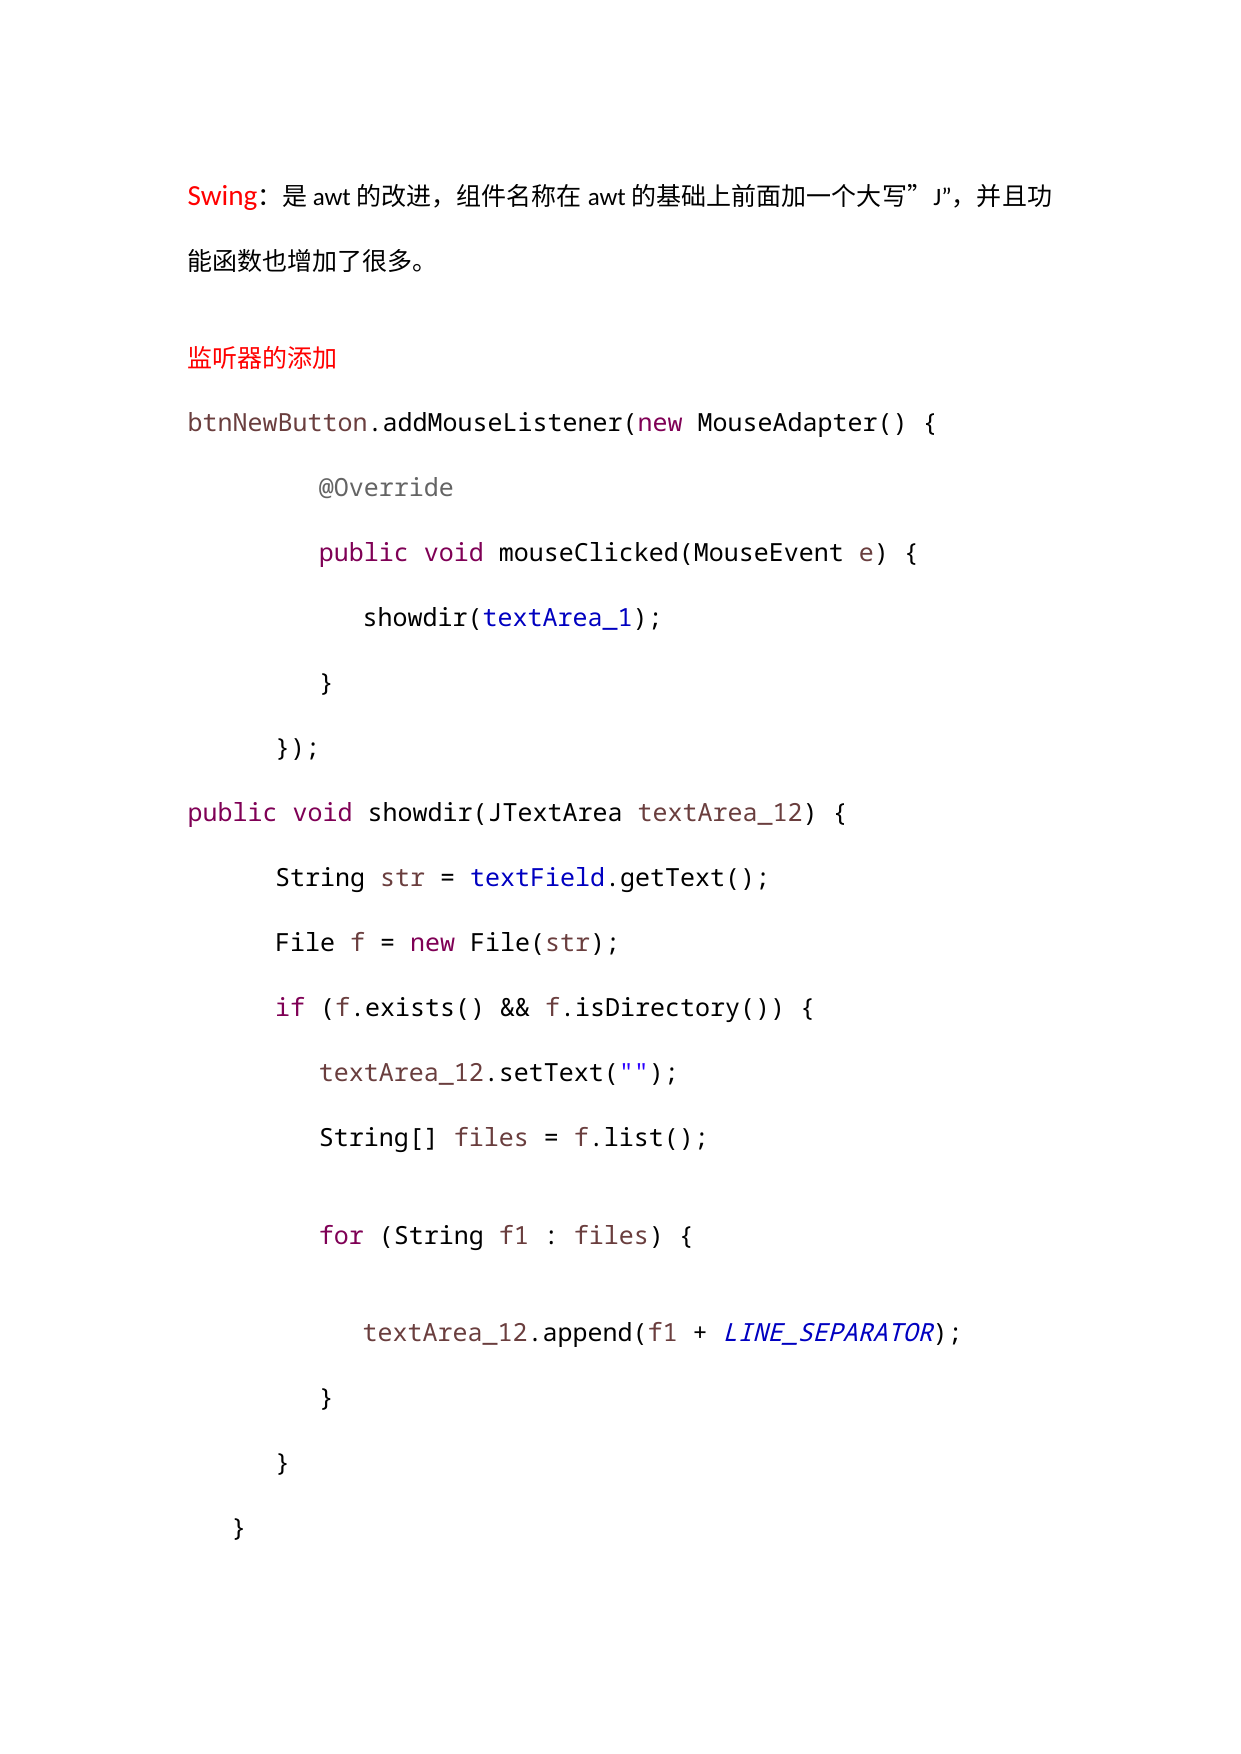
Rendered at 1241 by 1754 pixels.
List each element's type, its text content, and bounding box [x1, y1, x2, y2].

text textArea_12.append(f1 + LINE_SEPARATOR); [187, 1299, 1053, 1364]
text public void showdir(JTextArea textArea_12) { [187, 779, 1053, 844]
text } [187, 1364, 1053, 1429]
text @Override [187, 454, 1053, 519]
text Swing：是awt的改进，组件名称在awt的基础上前面加一个大写”J”，并且功能函数也增加了很多。 [187, 162, 1053, 292]
text showdir(textArea_1); [187, 584, 1053, 649]
text String[] files = f.list(); [187, 1104, 1053, 1169]
text 监听器的添加 [187, 324, 1053, 389]
text } [187, 649, 1053, 714]
text } [187, 1429, 1053, 1494]
text btnNewButton.addMouseListener(new MouseAdapter() { [187, 389, 1053, 454]
text if (f.exists() && f.isDirectory()) { [187, 974, 1053, 1039]
text public void mouseClicked(MouseEvent e) { [187, 519, 1053, 584]
text }); [187, 714, 1053, 779]
text for (String f1 : files) { [187, 1202, 1053, 1267]
text } [187, 1494, 1053, 1559]
text File f = new File(str); [187, 909, 1053, 974]
text textArea_12.setText(""); [187, 1039, 1053, 1104]
text String str = textField.getText(); [187, 844, 1053, 909]
